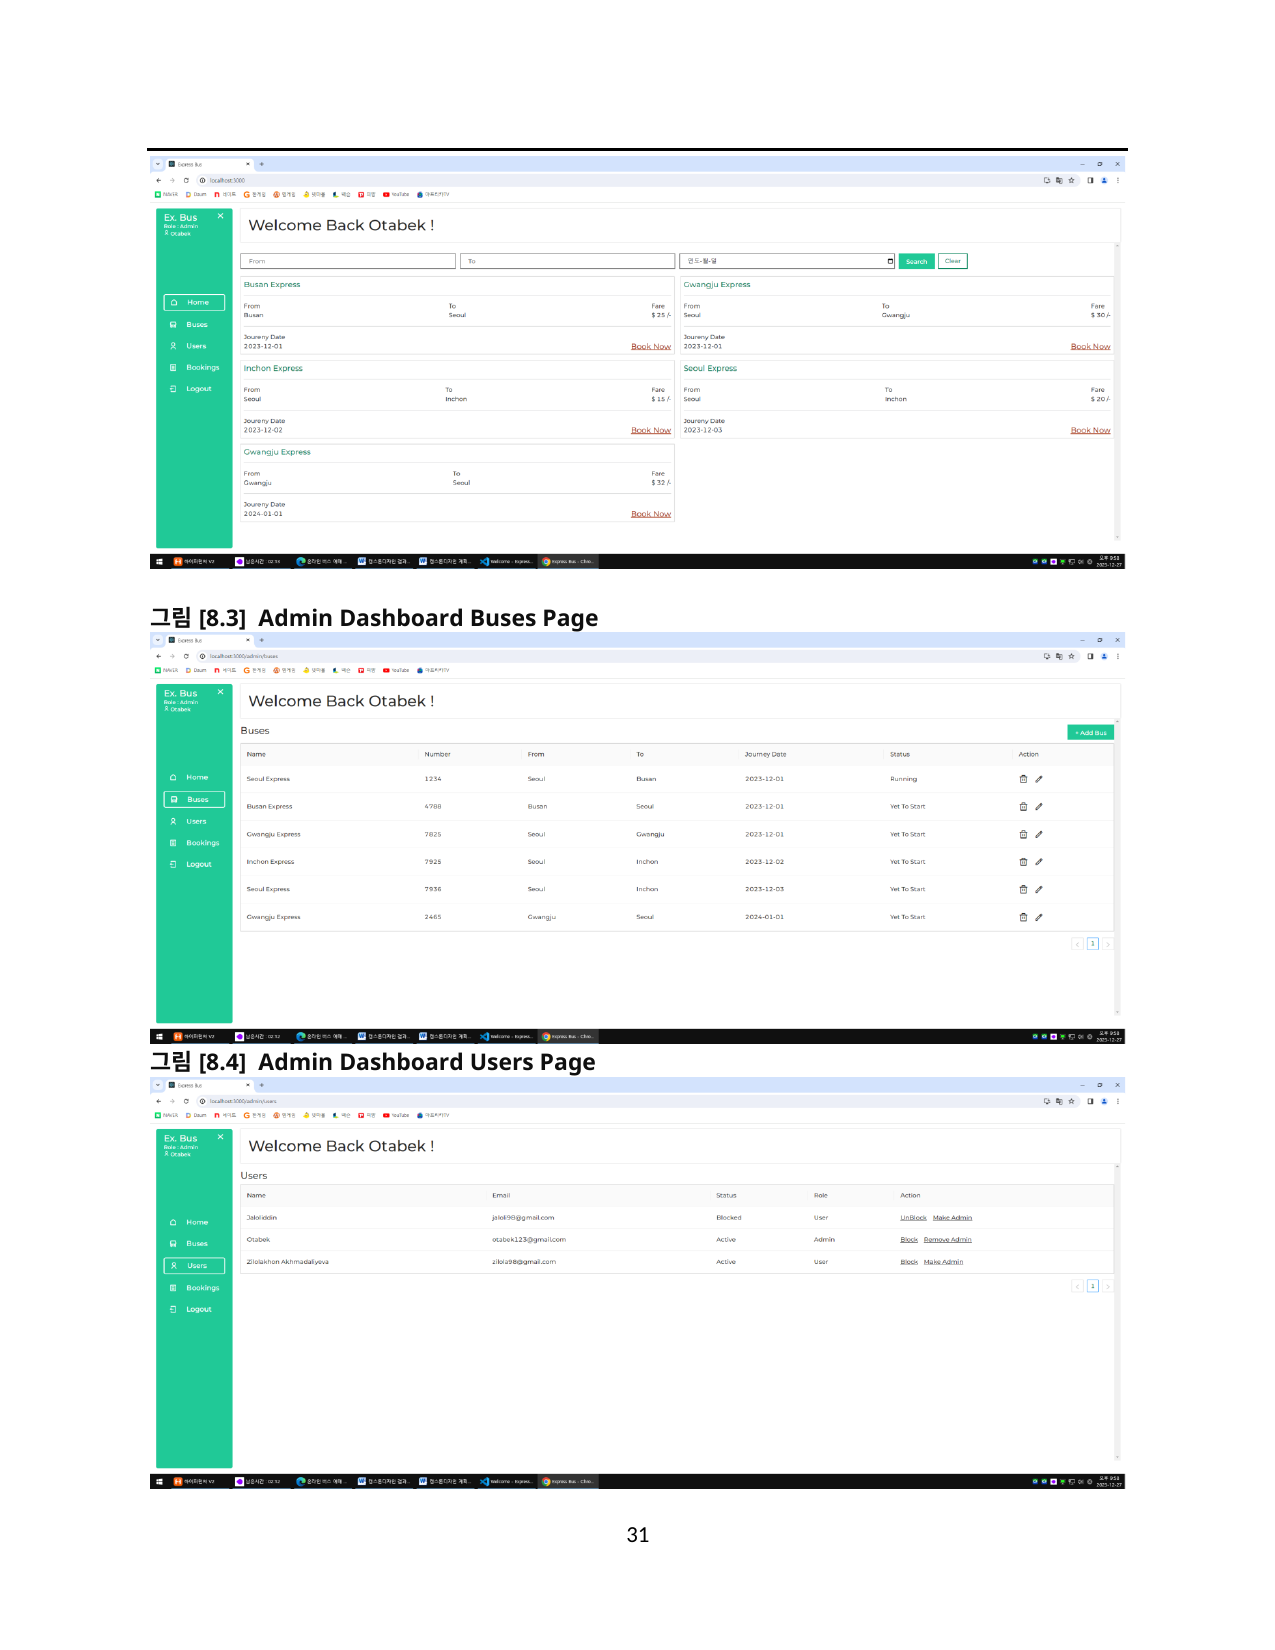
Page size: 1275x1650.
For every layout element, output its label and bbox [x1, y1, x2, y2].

picture [150, 632, 1125, 1044]
table_cell [147, 151, 1128, 1492]
picture [150, 156, 1125, 569]
picture [150, 1077, 1125, 1489]
